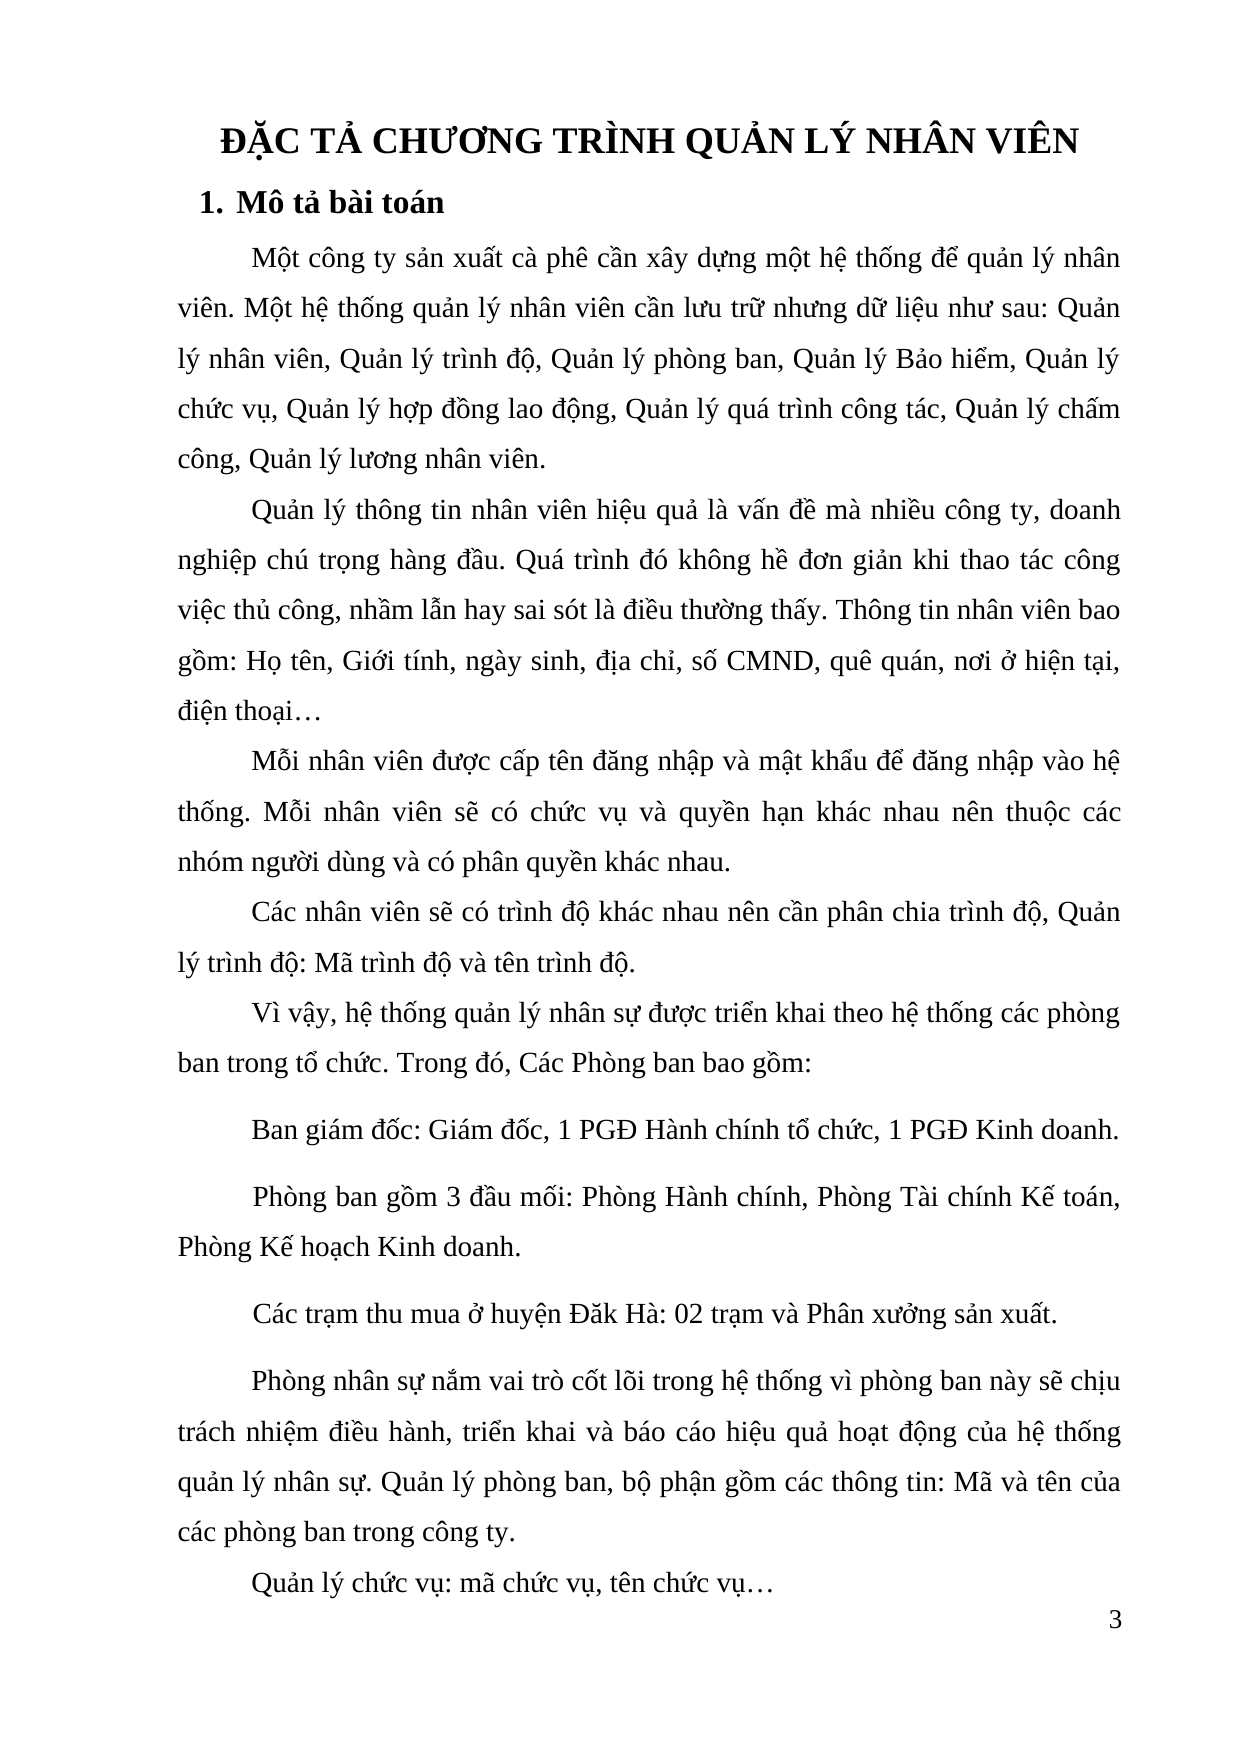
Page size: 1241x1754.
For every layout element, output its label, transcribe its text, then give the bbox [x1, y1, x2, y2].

list Mô tả bài toán [199, 183, 1122, 221]
list ĐẶC TẢ CHƯƠNG TRÌNH QUẢN LÝ NHÂN VIÊN [177, 118, 1122, 161]
text Phòng ban gồm 3 đầu mối: Phòng Hành chính, Phòng Tài chính Kế toán, Phòng Kế hoạch Kinh doanh. [177, 1179, 1122, 1263]
text Ban giám đốc: Giám đốc, 1 PGĐ Hành chính tổ chức, 1 PGĐ Kinh doanh. [177, 1112, 1122, 1146]
list Quản lý chức vụ: mã chức vụ, tên chức vụ… [177, 1565, 1122, 1598]
list Vì vậy, hệ thống quản lý nhân sự được triển khai theo hệ thống các phòng ban trong tổ chức. Trong đó, Các Phòng ban bao gồm: [177, 995, 1122, 1079]
list Quản lý thông tin nhân viên hiệu quả là vấn đề mà nhiều công ty, doanh nghiệp chú trọng hàng đầu. Quá trình đó không hề đơn giản khi thao tác công việc thủ công, nhầm lẫn hay sai sót là điều thường thấy. Thông tin nhân viên bao gồm: Họ tên, Giới tính, ngày sinh, địa chỉ, số CMND, quê quán, nơi ở hiện tại, điện thoại… [177, 492, 1122, 727]
list Một công ty sản xuất cà phê cần xây dựng một hệ thống để quản lý nhân viên. Một hệ thống quản lý nhân viên cần lưu trữ nhưng dữ liệu như sau: Quản lý nhân viên, Quản lý trình độ, Quản lý phòng ban, Quản lý Bảo hiểm, Quản lý chức vụ, Quản lý hợp đồng lao động, Quản lý quá trình công tác, Quản lý chấm công, Quản lý lương nhân viên. [177, 240, 1122, 475]
list Các nhân viên sẽ có trình độ khác nhau nên cần phân chia trình độ, Quản lý trình độ: Mã trình độ và tên trình độ. [177, 894, 1122, 978]
list Phòng nhân sự nắm vai trò cốt lõi trong hệ thống vì phòng ban này sẽ chịu trách nhiệm điều hành, triển khai và báo cáo hiệu quả hoạt động của hệ thống quản lý nhân sự. Quản lý phòng ban, bộ phận gồm các thông tin: Mã và tên của các phòng ban trong công ty. [177, 1363, 1122, 1548]
text Các trạm thu mua ở huyện Đăk Hà: 02 trạm và Phân xưởng sản xuất. [177, 1297, 1122, 1330]
list Mỗi nhân viên được cấp tên đăng nhập và mật khẩu để đăng nhập vào hệ thống. Mỗi nhân viên sẽ có chức vụ và quyền hạn khác nhau nên thuộc các nhóm người dùng và có phân quyền khác nhau. [177, 743, 1122, 878]
